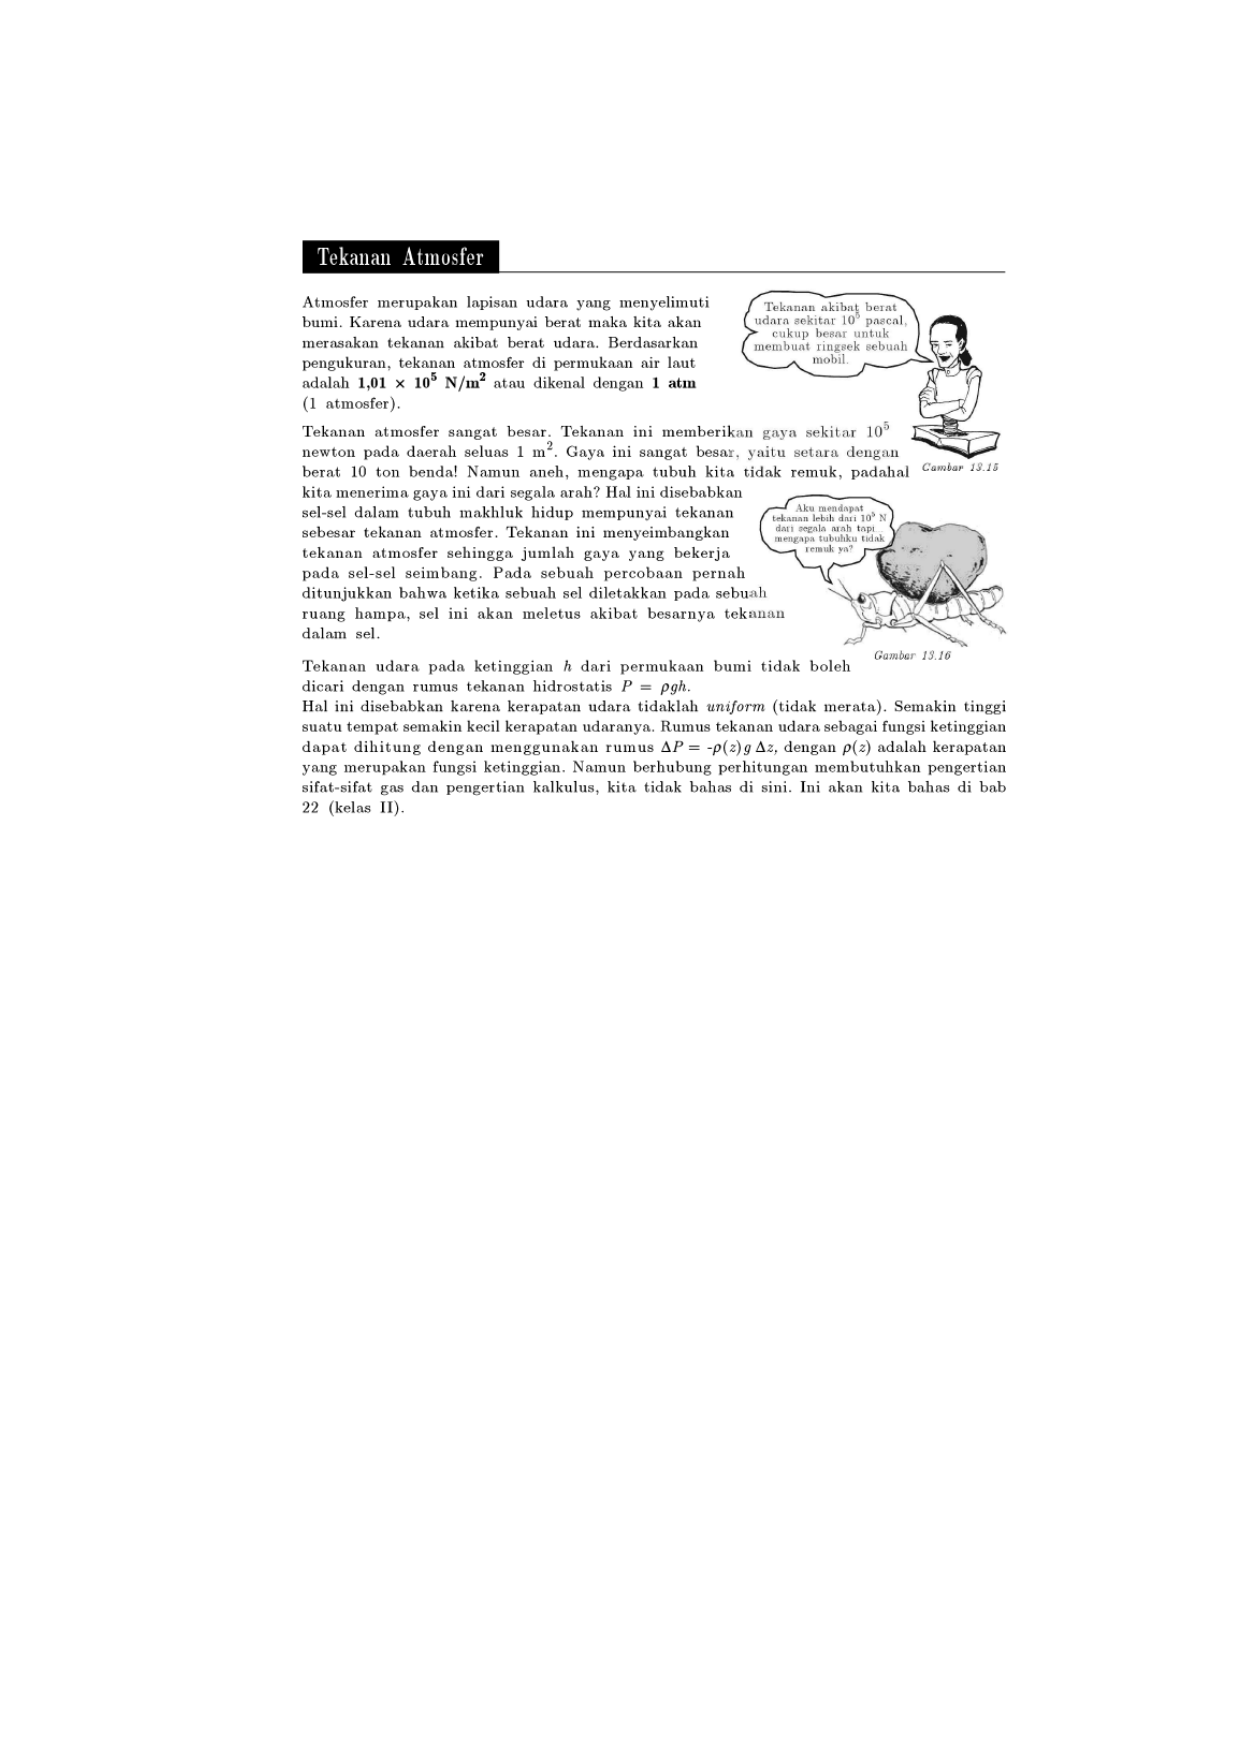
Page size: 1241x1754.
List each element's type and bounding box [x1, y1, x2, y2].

picture [236, 236, 1063, 825]
